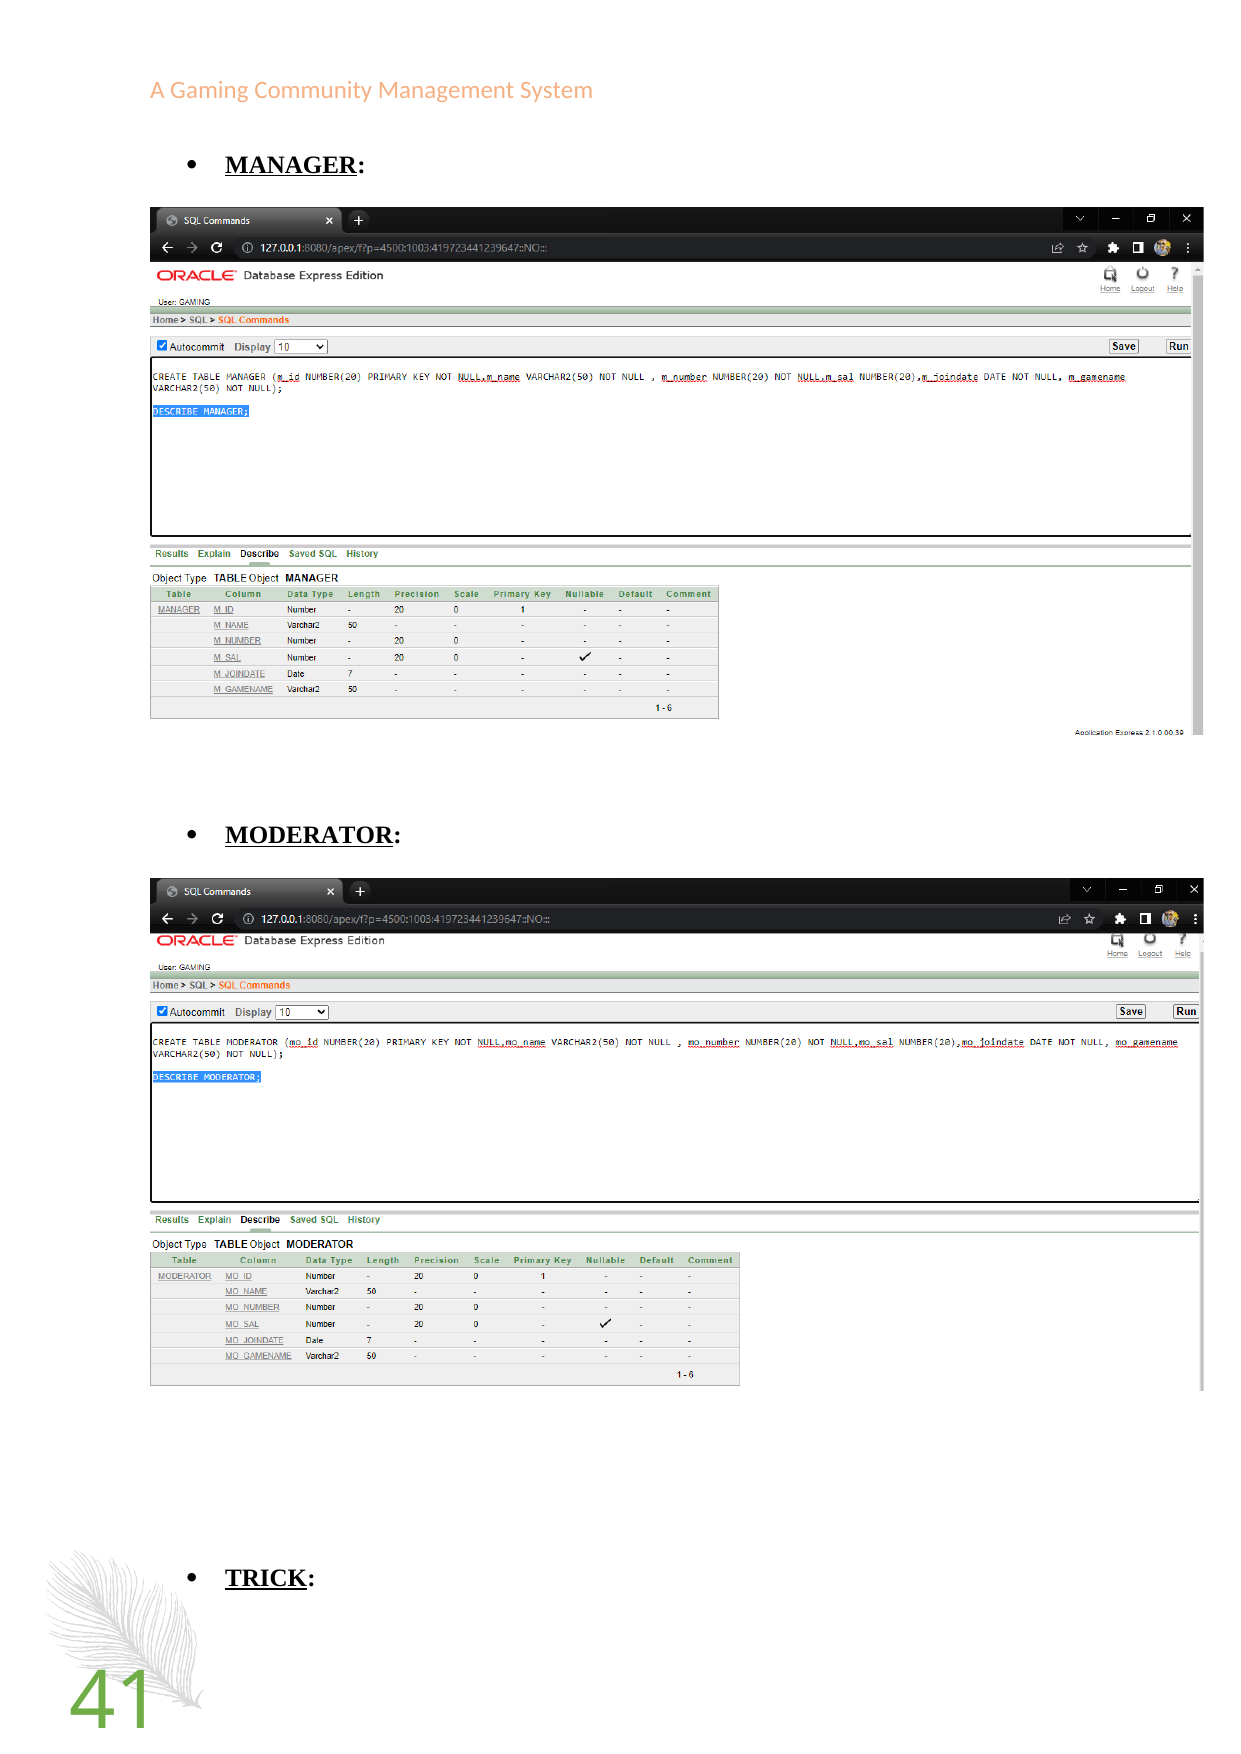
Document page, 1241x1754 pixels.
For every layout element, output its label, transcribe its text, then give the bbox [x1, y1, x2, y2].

list MODERATOR: [187, 821, 1090, 849]
picture [150, 878, 1204, 1391]
picture [150, 207, 1204, 735]
list MANAGER: [187, 150, 1090, 179]
list TRICK: [187, 1563, 1090, 1592]
